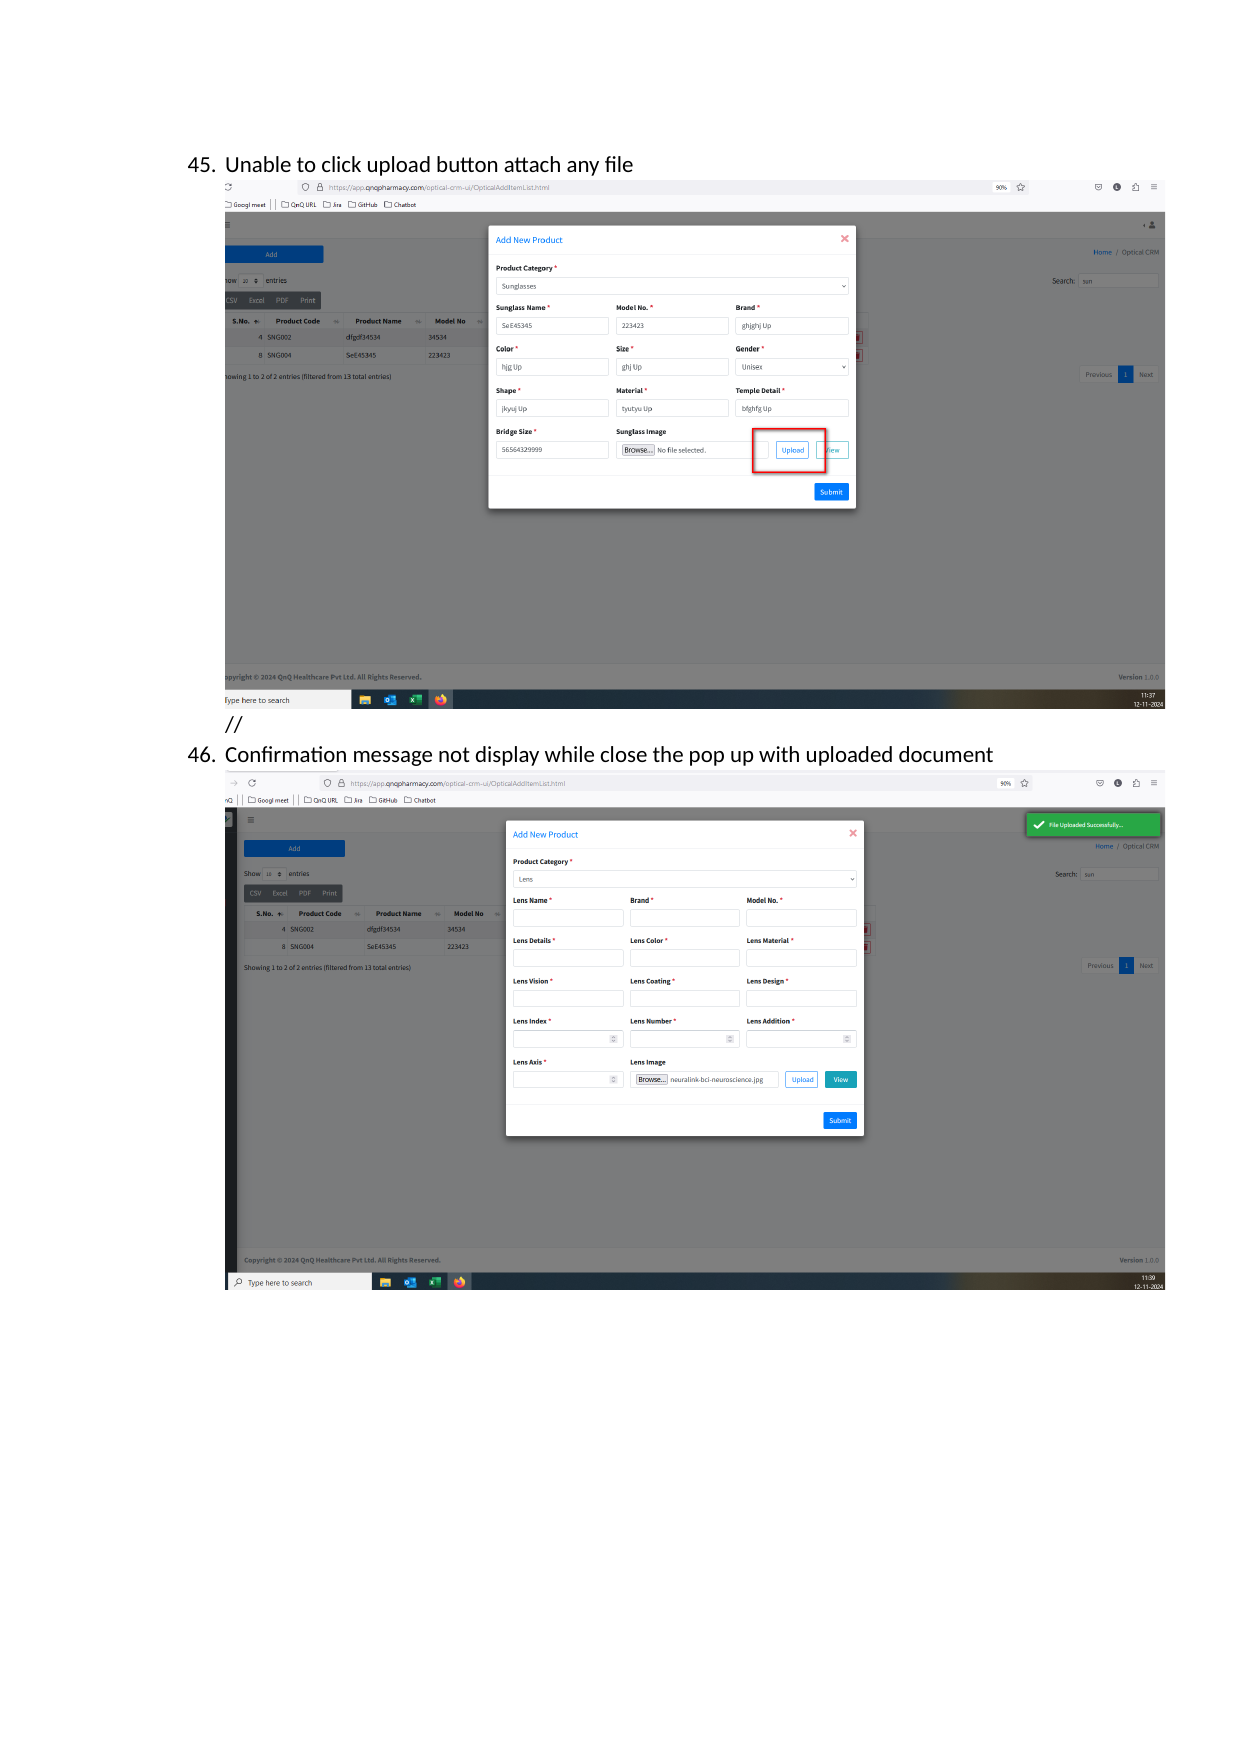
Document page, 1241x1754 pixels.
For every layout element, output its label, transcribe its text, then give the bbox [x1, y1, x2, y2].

picture [225, 770, 1166, 1290]
picture [225, 180, 1166, 709]
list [187, 741, 1090, 1290]
